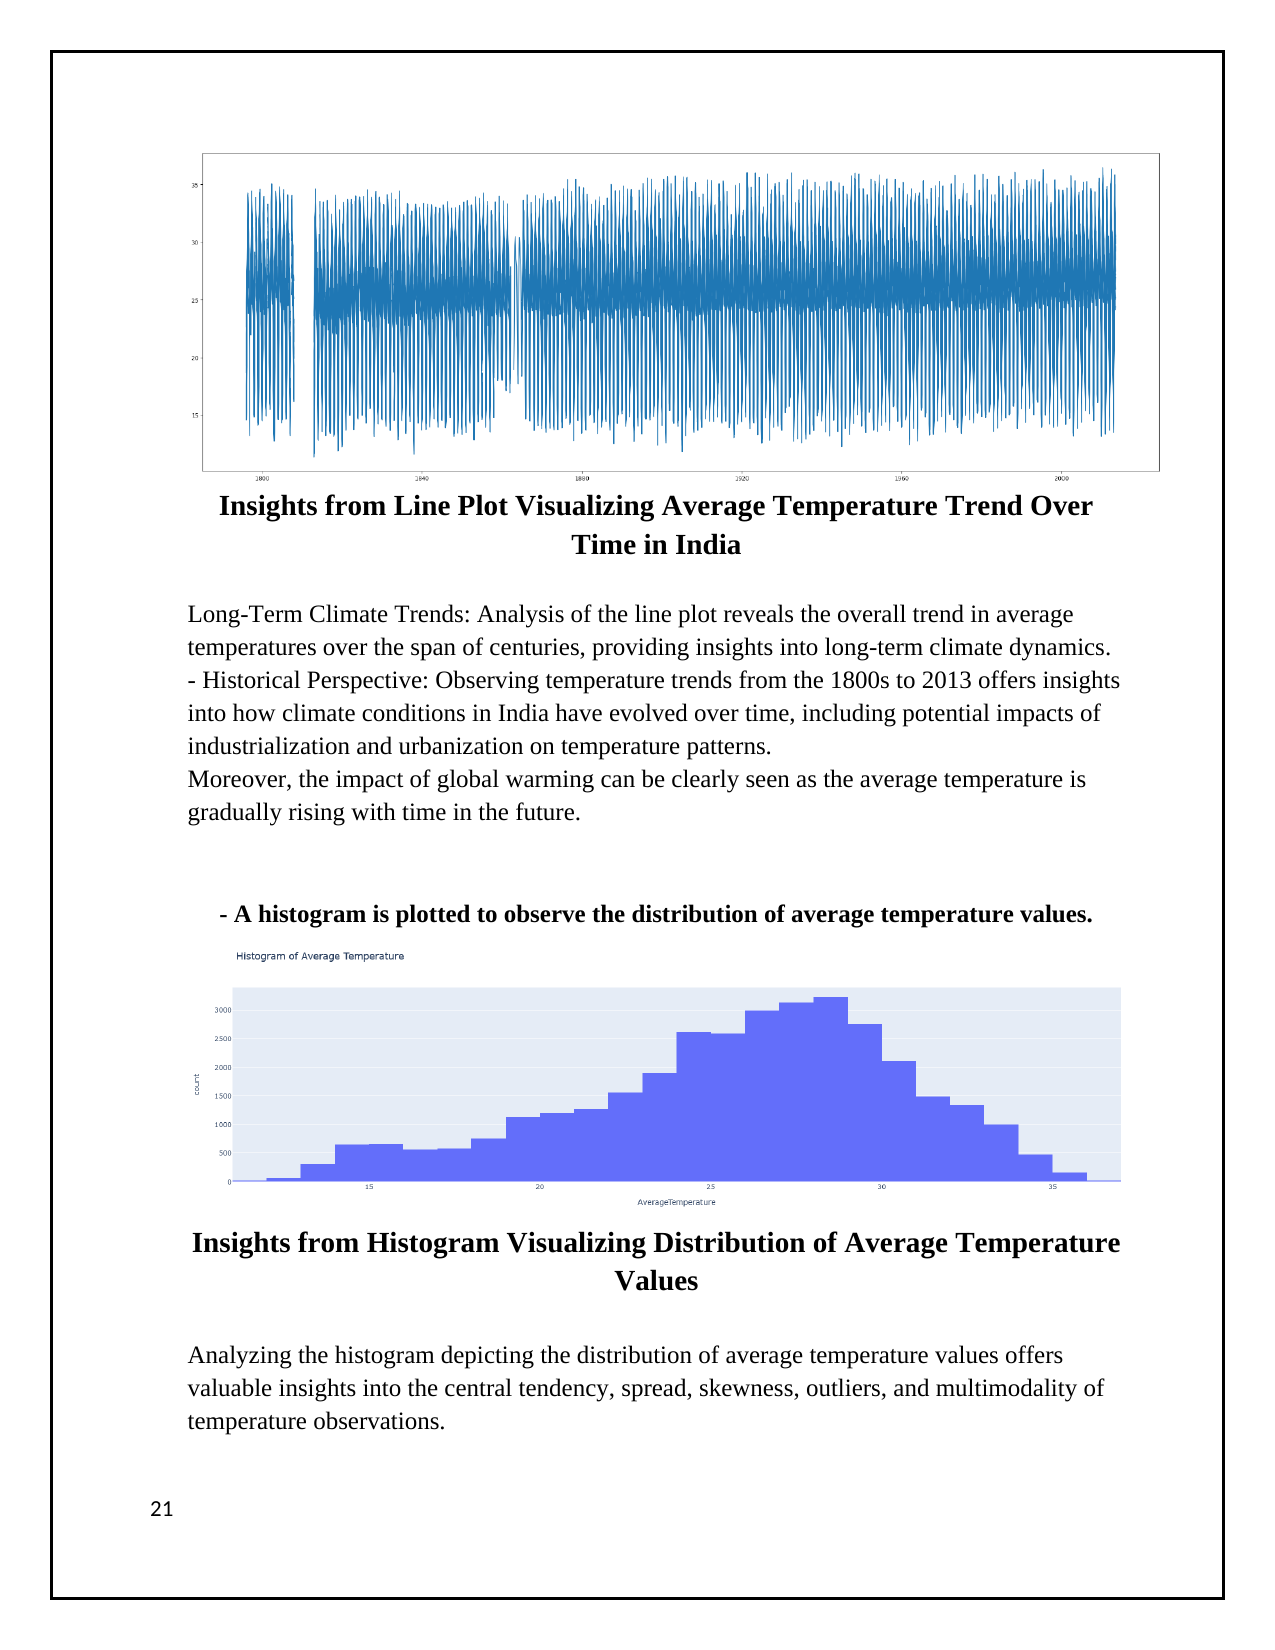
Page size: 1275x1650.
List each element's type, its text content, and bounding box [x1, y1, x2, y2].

list Insights from Histogram Visualizing Distribution of Average Temperature Values [187, 1225, 1125, 1297]
list Moreover, the impact of global warming can be clearly seen as the average temperature is gradually rising with time in the future. [187, 764, 1125, 826]
list - A histogram is plotted to observe the distribution of average temperature values. [187, 899, 1125, 927]
picture [187, 150, 1163, 485]
list Analyzing the histogram depicting the distribution of average temperature values offers valuable insights into the central tendency, spread, skewness, outliers, and multimodality of temperature observations. [187, 1340, 1125, 1435]
list - Historical Perspective: Observing temperature trends from the 1800s to 2013 offers insights into how climate conditions in India have evolved over time, including potential impacts of industrialization and urbanization on temperature patterns. [187, 665, 1125, 759]
list Long-Term Climate Trends: Analysis of the line plot reveals the overall trend in average temperatures over the span of centuries, providing insights into long-term climate dynamics. [187, 599, 1125, 660]
list Insights from Line Plot Visualizing Average Temperature Trend Over Time in India [187, 488, 1125, 561]
picture [187, 931, 1163, 1221]
